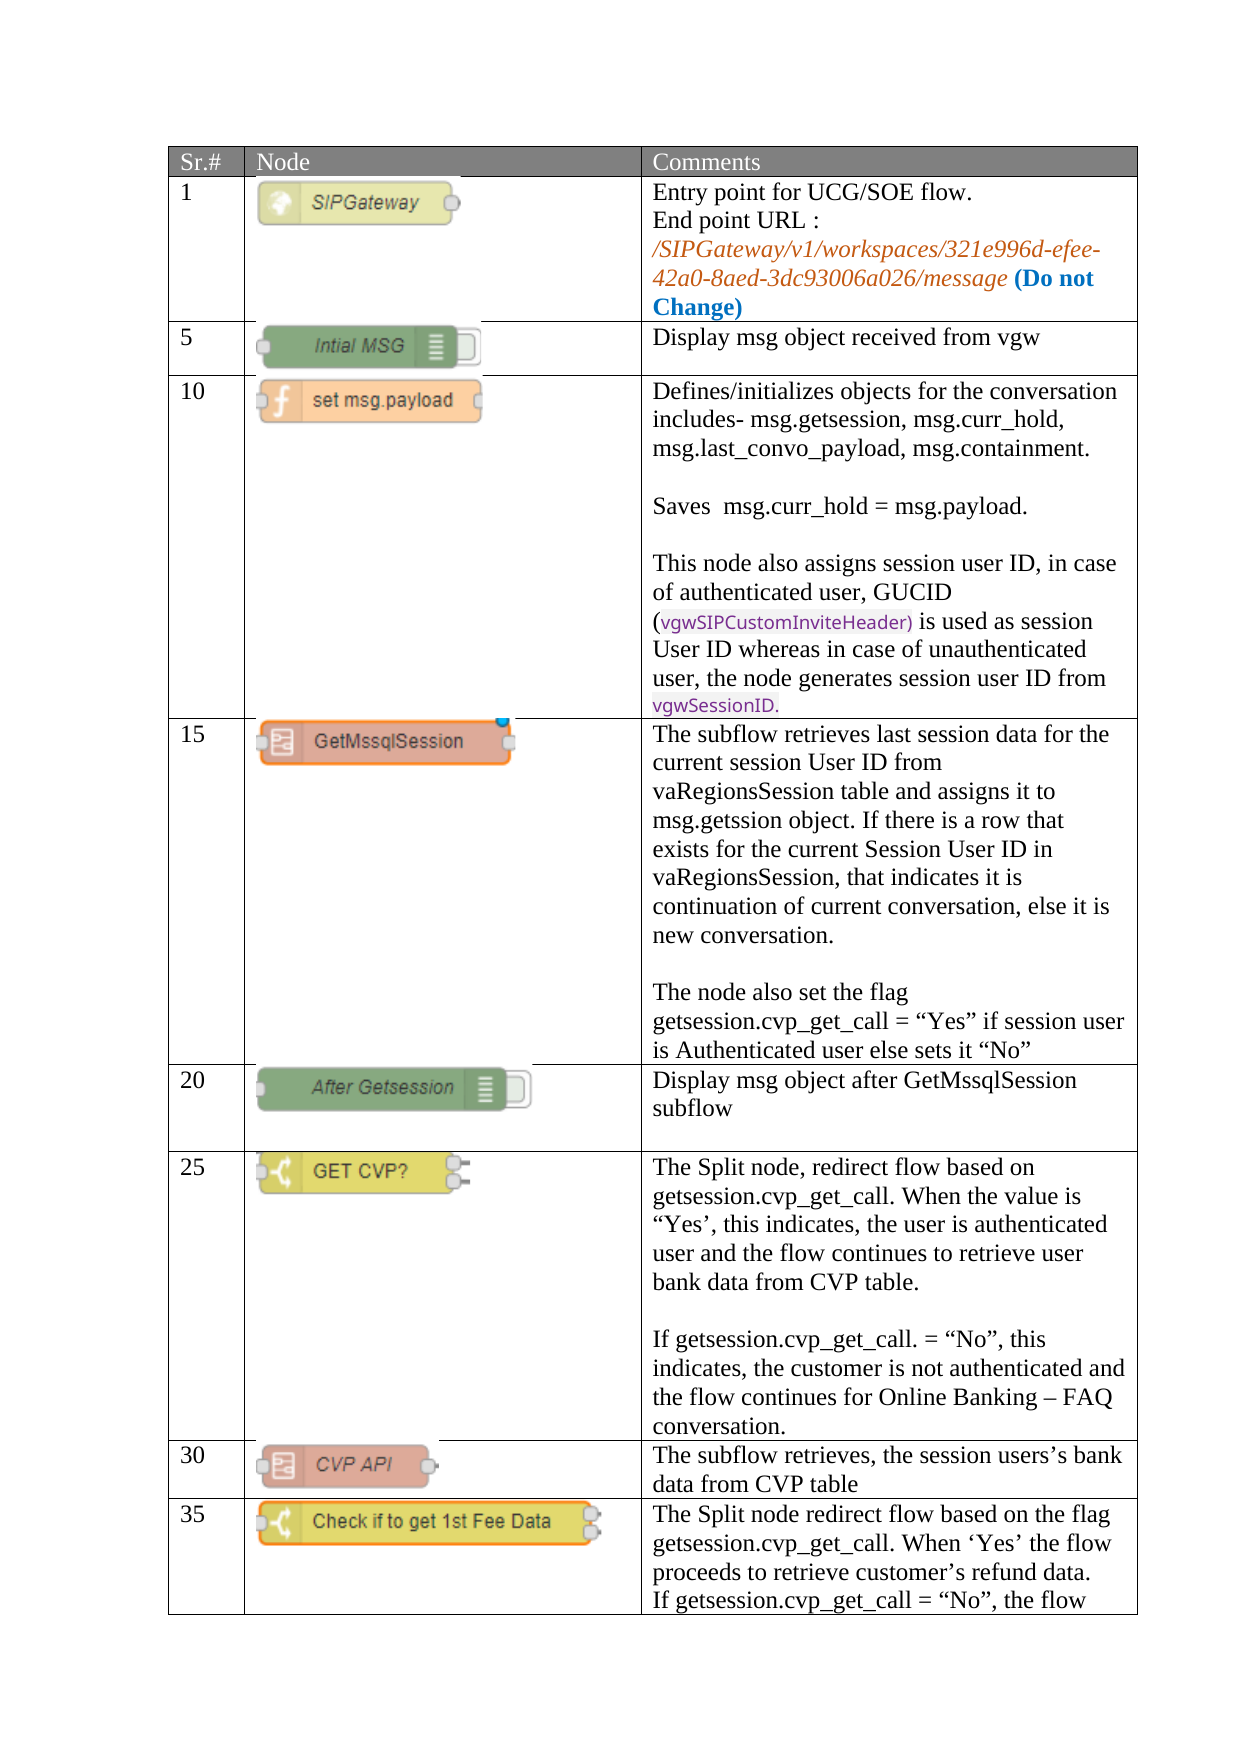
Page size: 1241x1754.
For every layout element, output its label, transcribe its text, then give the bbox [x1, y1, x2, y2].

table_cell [642, 1499, 1137, 1614]
table_header Sr.# [169, 147, 244, 176]
table_cell [245, 1065, 641, 1151]
table_cell The subflow retrieves, the session users’s bank data from CVP table [642, 1441, 1137, 1498]
picture [256, 1064, 533, 1115]
table_cell [245, 719, 641, 1064]
table_cell [245, 1499, 641, 1614]
picture [256, 1440, 439, 1492]
table_header Comments [642, 147, 1137, 176]
picture [256, 1499, 602, 1549]
table_cell 35 [169, 1499, 244, 1614]
table_cell Entry point for UCG/SOE flow. End point URL : /SIPGateway/v1/workspaces/321e996d-efee-42a0-8aed-3dc93006a026/message (Do not Change) [642, 177, 1137, 321]
table_cell [245, 376, 641, 718]
table_cell 30 [169, 1441, 244, 1498]
table_cell The Split node, redirect flow based on getsession.cvp_get_call. When the value is “Yes’, this indicates, the user is authenticated user and the flow continues to retrieve user bank data from CVP table. If getsession.cvp_get_call. = “No”, this indicates, the customer is not authenticated and the flow continues for Online Banking – FAQ conversation. [642, 1152, 1137, 1439]
table_cell 10 [169, 376, 244, 718]
picture [256, 321, 483, 428]
table_cell [245, 177, 641, 321]
picture [256, 718, 516, 769]
table_cell [245, 322, 256, 375]
table_cell The subflow retrieves last session data for the current session User ID from vaRegionsSession table and assigns it to msg.getssion object. If there is a row that exists for the current Session User ID in vaRegionsSession, that indicates it is continuation of current conversation, else it is new conversation. The node also set the flag getsession.cvp_get_call = “Yes” if session user is Authenticated user else sets it “No” [642, 719, 1137, 1064]
picture [256, 176, 461, 232]
table_cell Display msg object after GetMssqlSession subflow [642, 1065, 1137, 1151]
table_header Node [245, 147, 641, 176]
table_cell Display msg object received from vgw [642, 322, 1137, 375]
table_cell [245, 1152, 641, 1439]
table_cell [245, 1441, 641, 1498]
table_cell 20 [169, 1065, 244, 1151]
table_cell [482, 322, 641, 375]
table_cell 15 [169, 719, 244, 1064]
table_cell Defines/initializes objects for the conversation includes- msg.getsession, msg.curr_hold, msg.last_convo_payload, msg.containment. Saves msg.curr_hold = msg.payload. This node also assigns session user ID, in case of authenticated user, GUCID (vgwSIPCustomInviteHeader) is used as session User ID whereas in case of unauthenticated user, the node generates session user ID from vgwSessionID. [642, 376, 1137, 718]
picture [256, 1152, 471, 1196]
table_cell 1 [169, 177, 244, 321]
table_cell 5 [169, 322, 244, 375]
table_cell 25 [169, 1152, 244, 1439]
